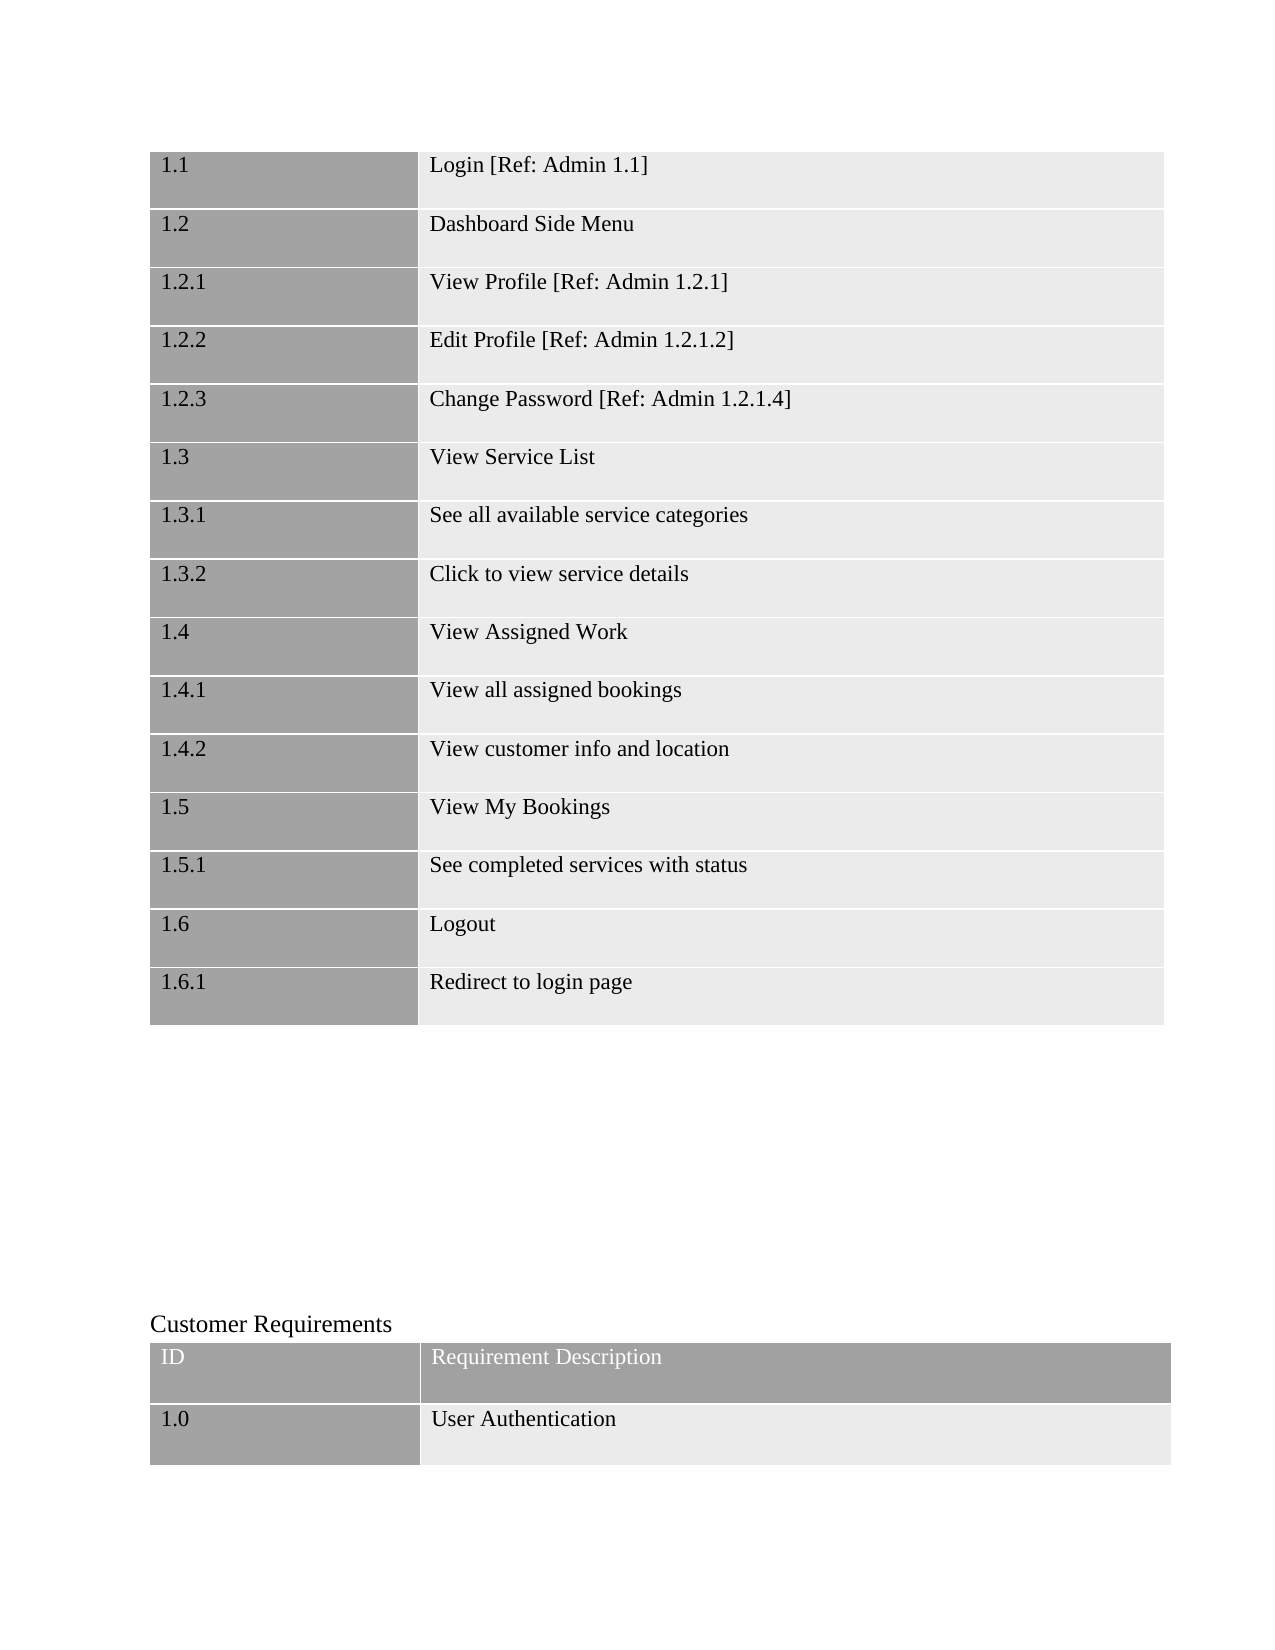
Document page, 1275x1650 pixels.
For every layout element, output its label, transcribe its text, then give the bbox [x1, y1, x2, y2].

table_cell 1.2.2 [150, 327, 418, 383]
table_header Requirement Description [421, 1343, 1171, 1403]
table_cell 1.6.1 [150, 968, 418, 1025]
table_header ID [150, 1343, 420, 1403]
table_cell 1.0 [150, 1405, 420, 1465]
table_cell 1.4.1 [150, 677, 418, 733]
table_cell 1.3.2 [150, 560, 418, 617]
table_cell Change Password [Ref: Admin 1.2.1.4] [419, 385, 1164, 442]
table_cell See completed services with status [419, 852, 1164, 908]
table_cell Login [Ref: Admin 1.1] [419, 152, 1164, 208]
table_cell Redirect to login page [419, 968, 1164, 1025]
table_cell View Assigned Work [419, 618, 1164, 675]
table_cell 1.4.2 [150, 735, 418, 792]
table_cell 1.6 [150, 910, 418, 967]
table_cell Edit Profile [Ref: Admin 1.2.1.2] [419, 327, 1164, 383]
table_cell View customer info and location [419, 735, 1164, 792]
table_cell View Profile [Ref: Admin 1.2.1] [419, 268, 1164, 325]
table_cell 1.2.3 [150, 385, 418, 442]
table_cell 1.2.1 [150, 268, 418, 325]
table_cell User Authentication [421, 1405, 1171, 1465]
text Customer Requirements [150, 1309, 1125, 1337]
table_cell Click to view service details [419, 560, 1164, 617]
table_cell 1.5.1 [150, 852, 418, 908]
table_cell See all available service categories [419, 502, 1164, 558]
table_cell View Service List [419, 443, 1164, 500]
table_cell View all assigned bookings [419, 677, 1164, 733]
table_cell View My Bookings [419, 793, 1164, 850]
table_cell 1.3.1 [150, 502, 418, 558]
table_cell Logout [419, 910, 1164, 967]
table_cell 1.3 [150, 443, 418, 500]
table_cell 1.4 [150, 618, 418, 675]
table_cell Dashboard Side Menu [419, 210, 1164, 267]
table_cell 1.1 [150, 152, 418, 208]
table_cell 1.2 [150, 210, 418, 267]
table_cell 1.5 [150, 793, 418, 850]
